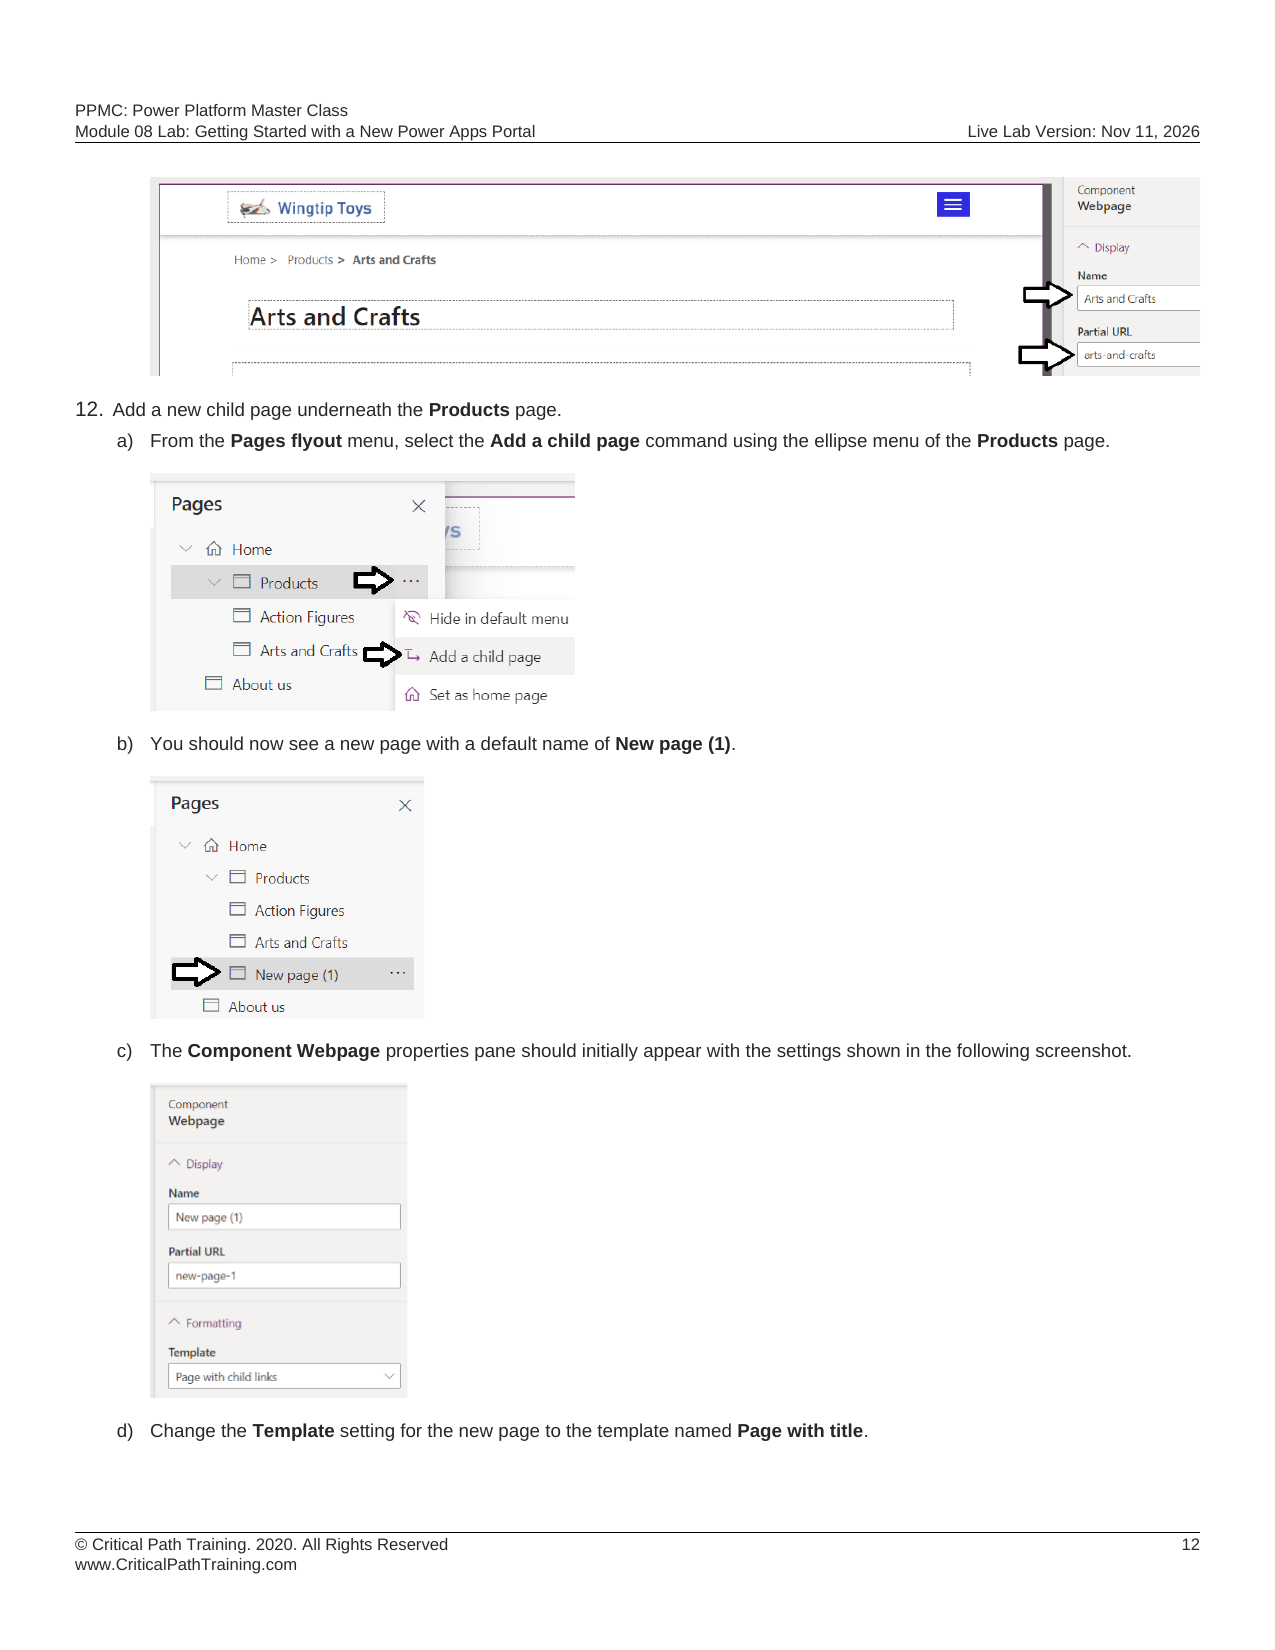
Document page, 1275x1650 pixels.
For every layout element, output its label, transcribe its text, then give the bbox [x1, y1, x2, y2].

picture [150, 473, 575, 711]
text The Component Webpage properties pane should initially appear with the settings shown in the following screenshot. [117, 1040, 1200, 1062]
picture [150, 1083, 408, 1398]
text You should now see a new page with a default name of New page (1). [117, 733, 1200, 754]
text From the Pages flyout menu, select the Add a child page command using the ellipse menu of the Products page. [117, 429, 1200, 451]
picture [150, 776, 425, 1019]
text Add a new child page underneath the Products page. [75, 397, 1200, 421]
text Change the Template setting for the new page to the template named Page with title. [117, 1420, 1200, 1441]
picture [150, 177, 1201, 376]
